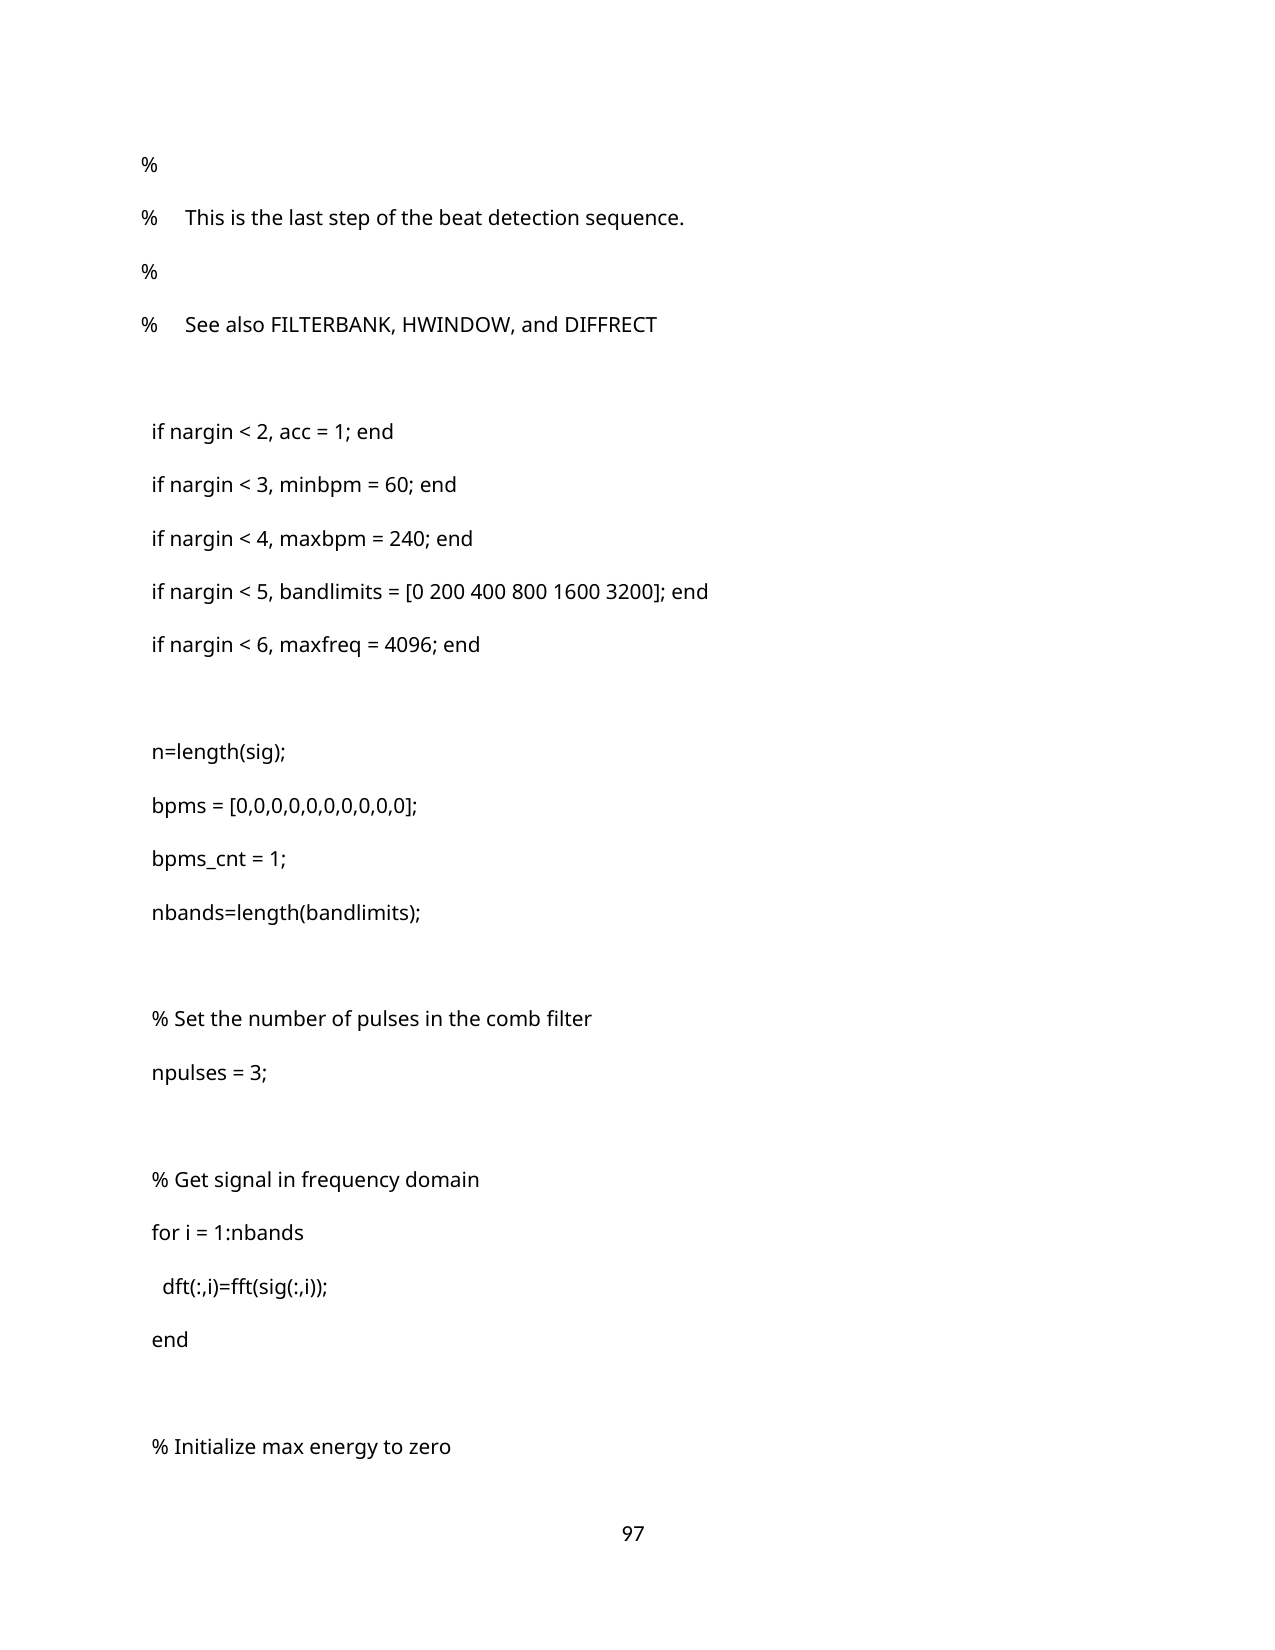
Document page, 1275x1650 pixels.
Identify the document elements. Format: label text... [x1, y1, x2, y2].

text n=length(sig); [141, 737, 1125, 766]
text bpms_cnt = 1; [141, 844, 1125, 873]
text % See also FILTERBANK, HWINDOW, and DIFFRECT [141, 310, 1125, 339]
text if nargin < 2, acc = 1; end [141, 417, 1125, 445]
text % Set the number of pulses in the comb filter [141, 1004, 1125, 1033]
text if nargin < 3, minbpm = 60; end [141, 470, 1125, 499]
text if nargin < 6, maxfreq = 4096; end [141, 631, 1125, 659]
text bpms = [0,0,0,0,0,0,0,0,0,0]; [141, 791, 1125, 819]
text if nargin < 4, maxbpm = 240; end [141, 524, 1125, 552]
text % Get signal in frequency domain [141, 1165, 1125, 1193]
text npulses = 3; [141, 1058, 1125, 1086]
text % This is the last step of the beat detection sequence. [141, 203, 1125, 232]
text % [141, 257, 1125, 285]
text if nargin < 5, bandlimits = [0 200 400 800 1600 3200]; end [141, 577, 1125, 606]
text end [141, 1325, 1125, 1354]
text % Initialize max energy to zero [141, 1432, 1125, 1461]
text dft(:,i)=fft(sig(:,i)); [141, 1272, 1125, 1300]
text for i = 1:nbands [141, 1218, 1125, 1247]
text % [141, 150, 1125, 178]
text nbands=length(bandlimits); [141, 898, 1125, 926]
